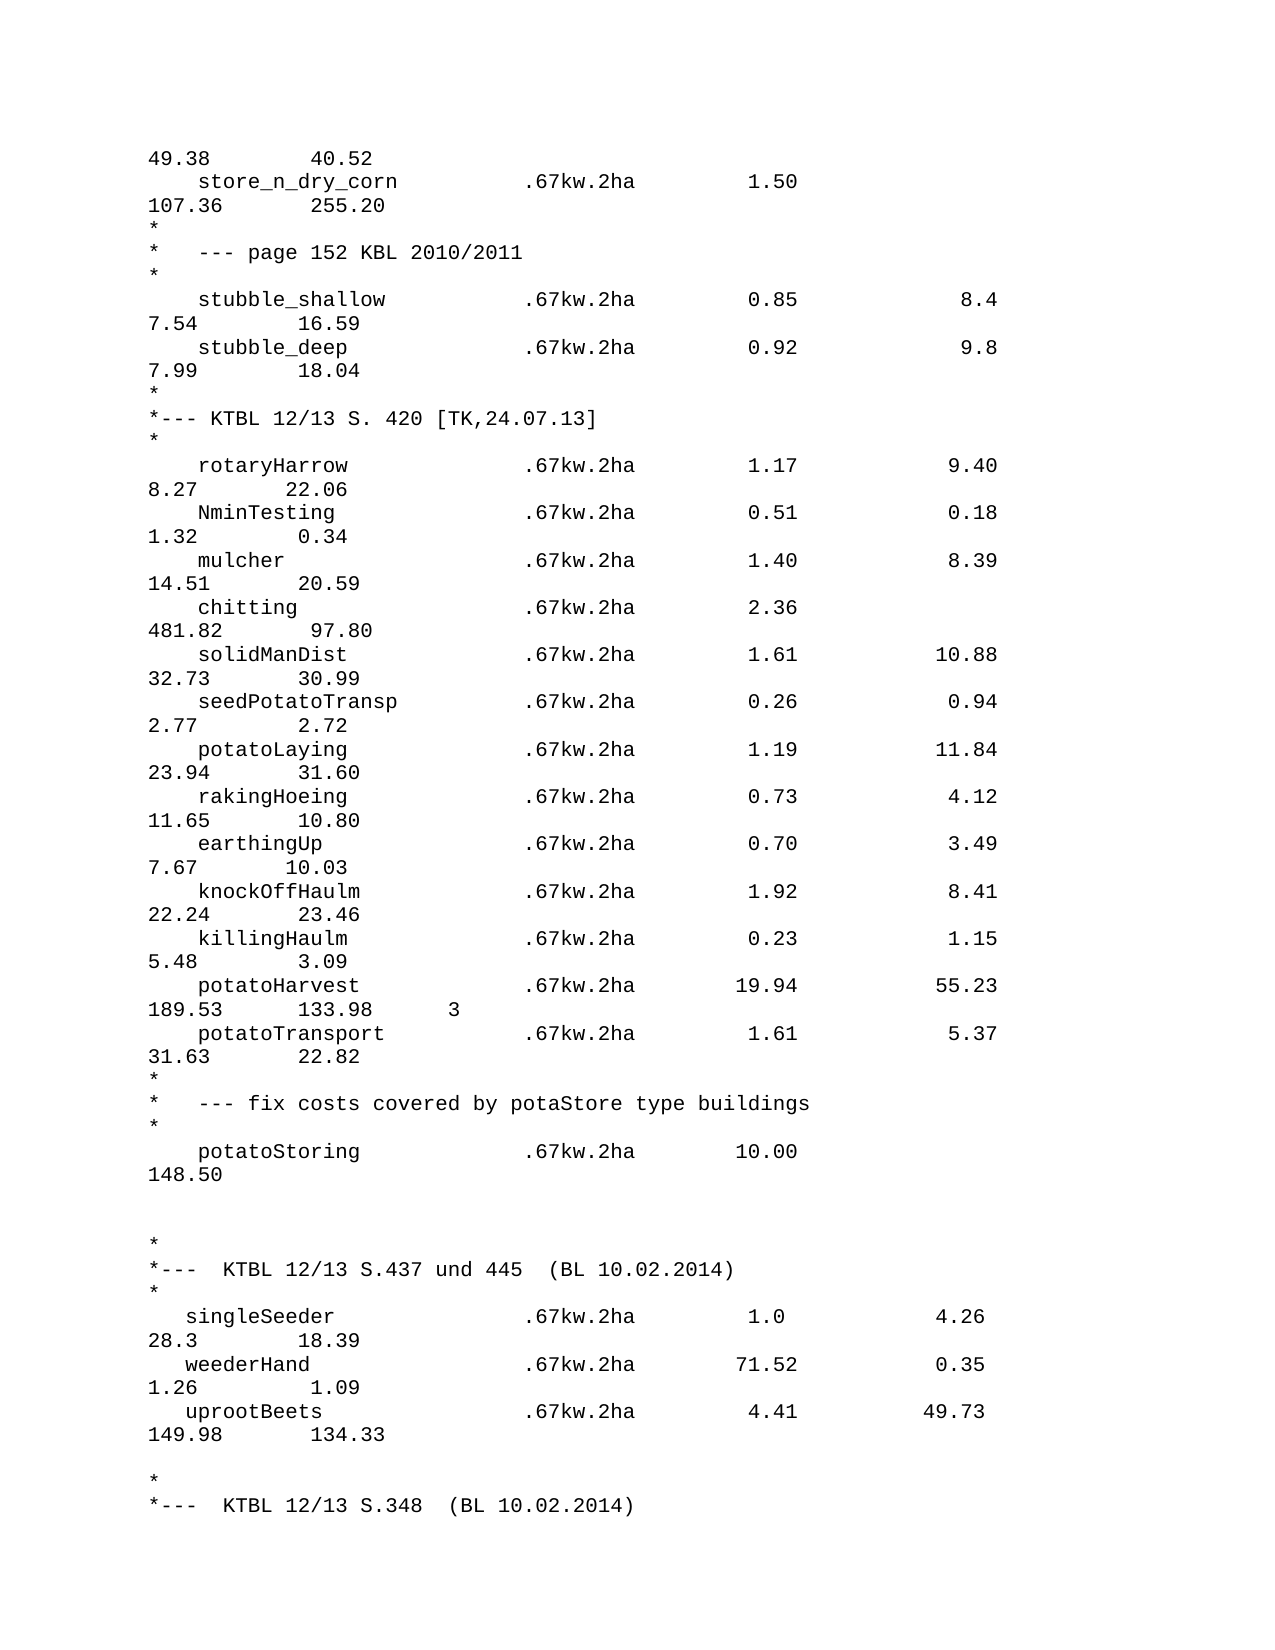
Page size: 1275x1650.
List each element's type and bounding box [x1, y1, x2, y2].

text [148, 148, 1127, 1519]
